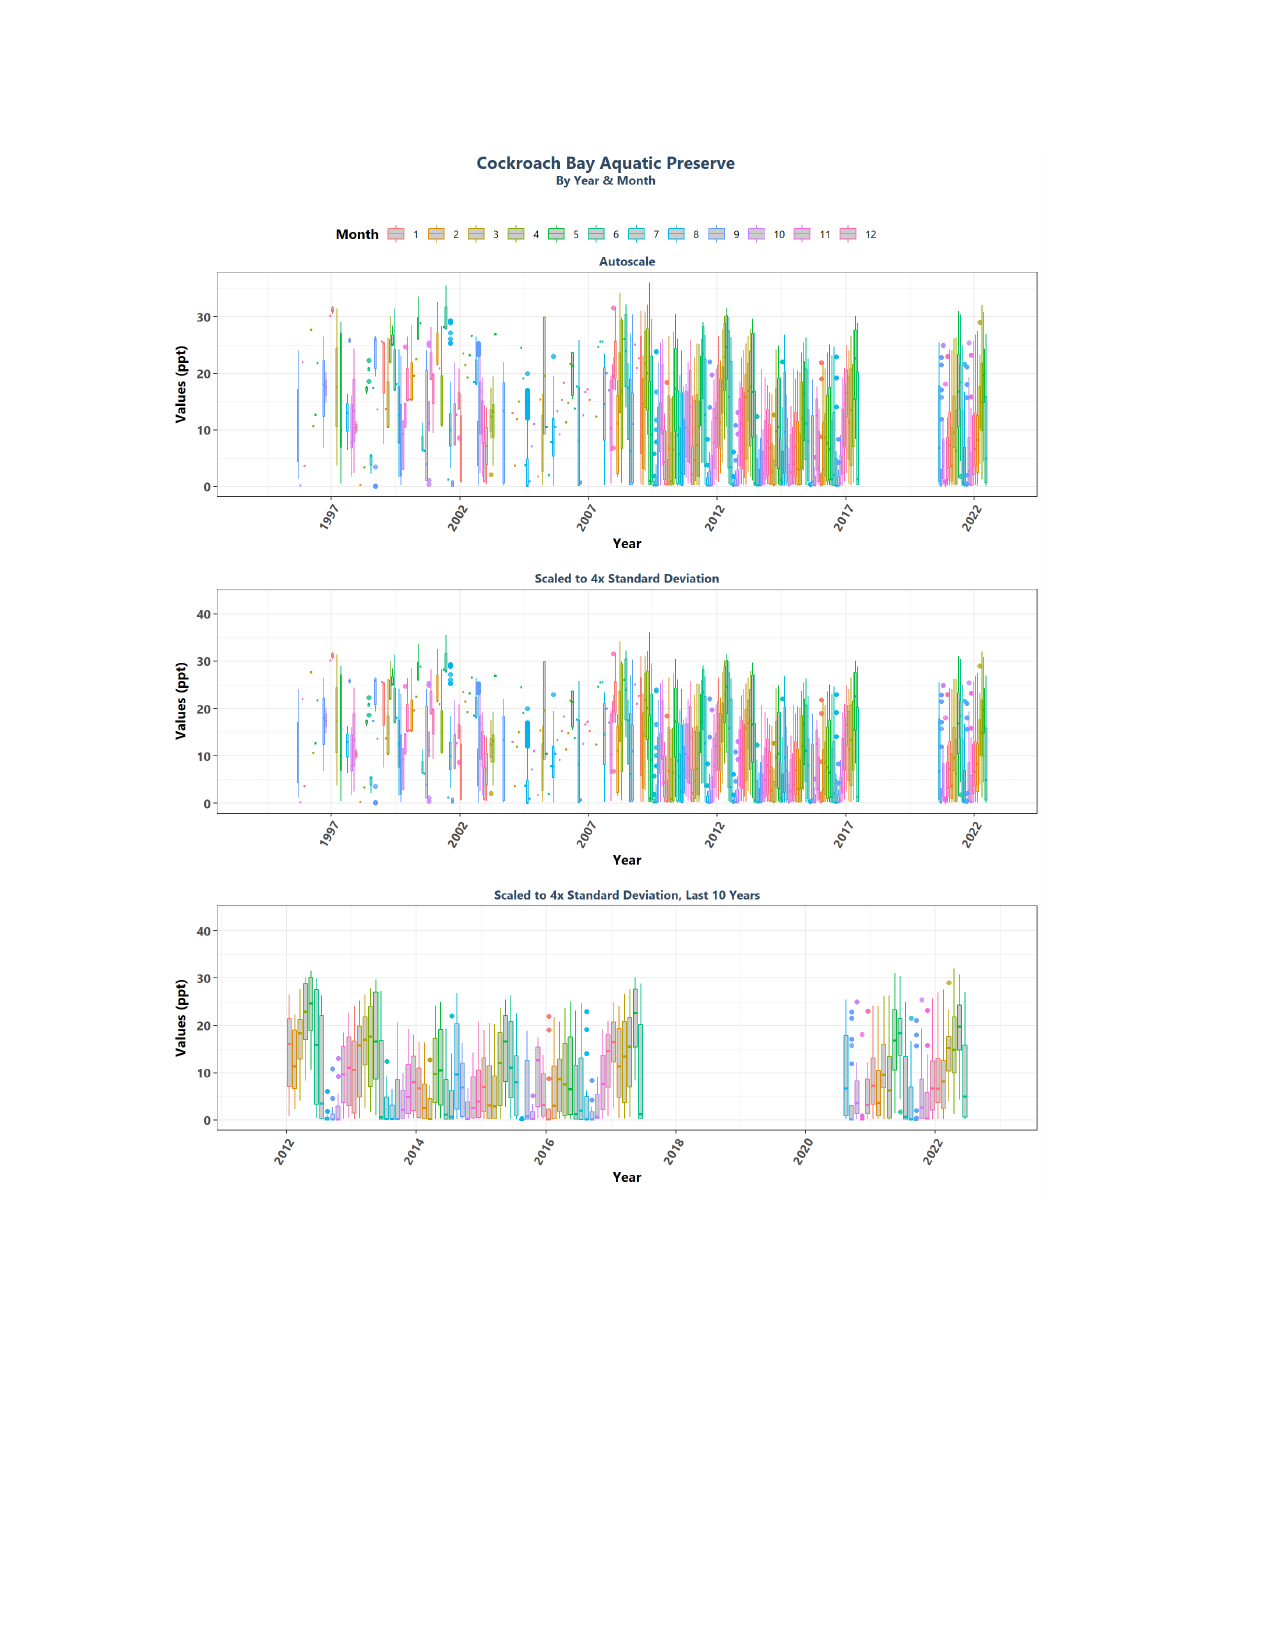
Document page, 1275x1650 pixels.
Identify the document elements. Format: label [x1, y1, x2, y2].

picture [168, 150, 1044, 1200]
